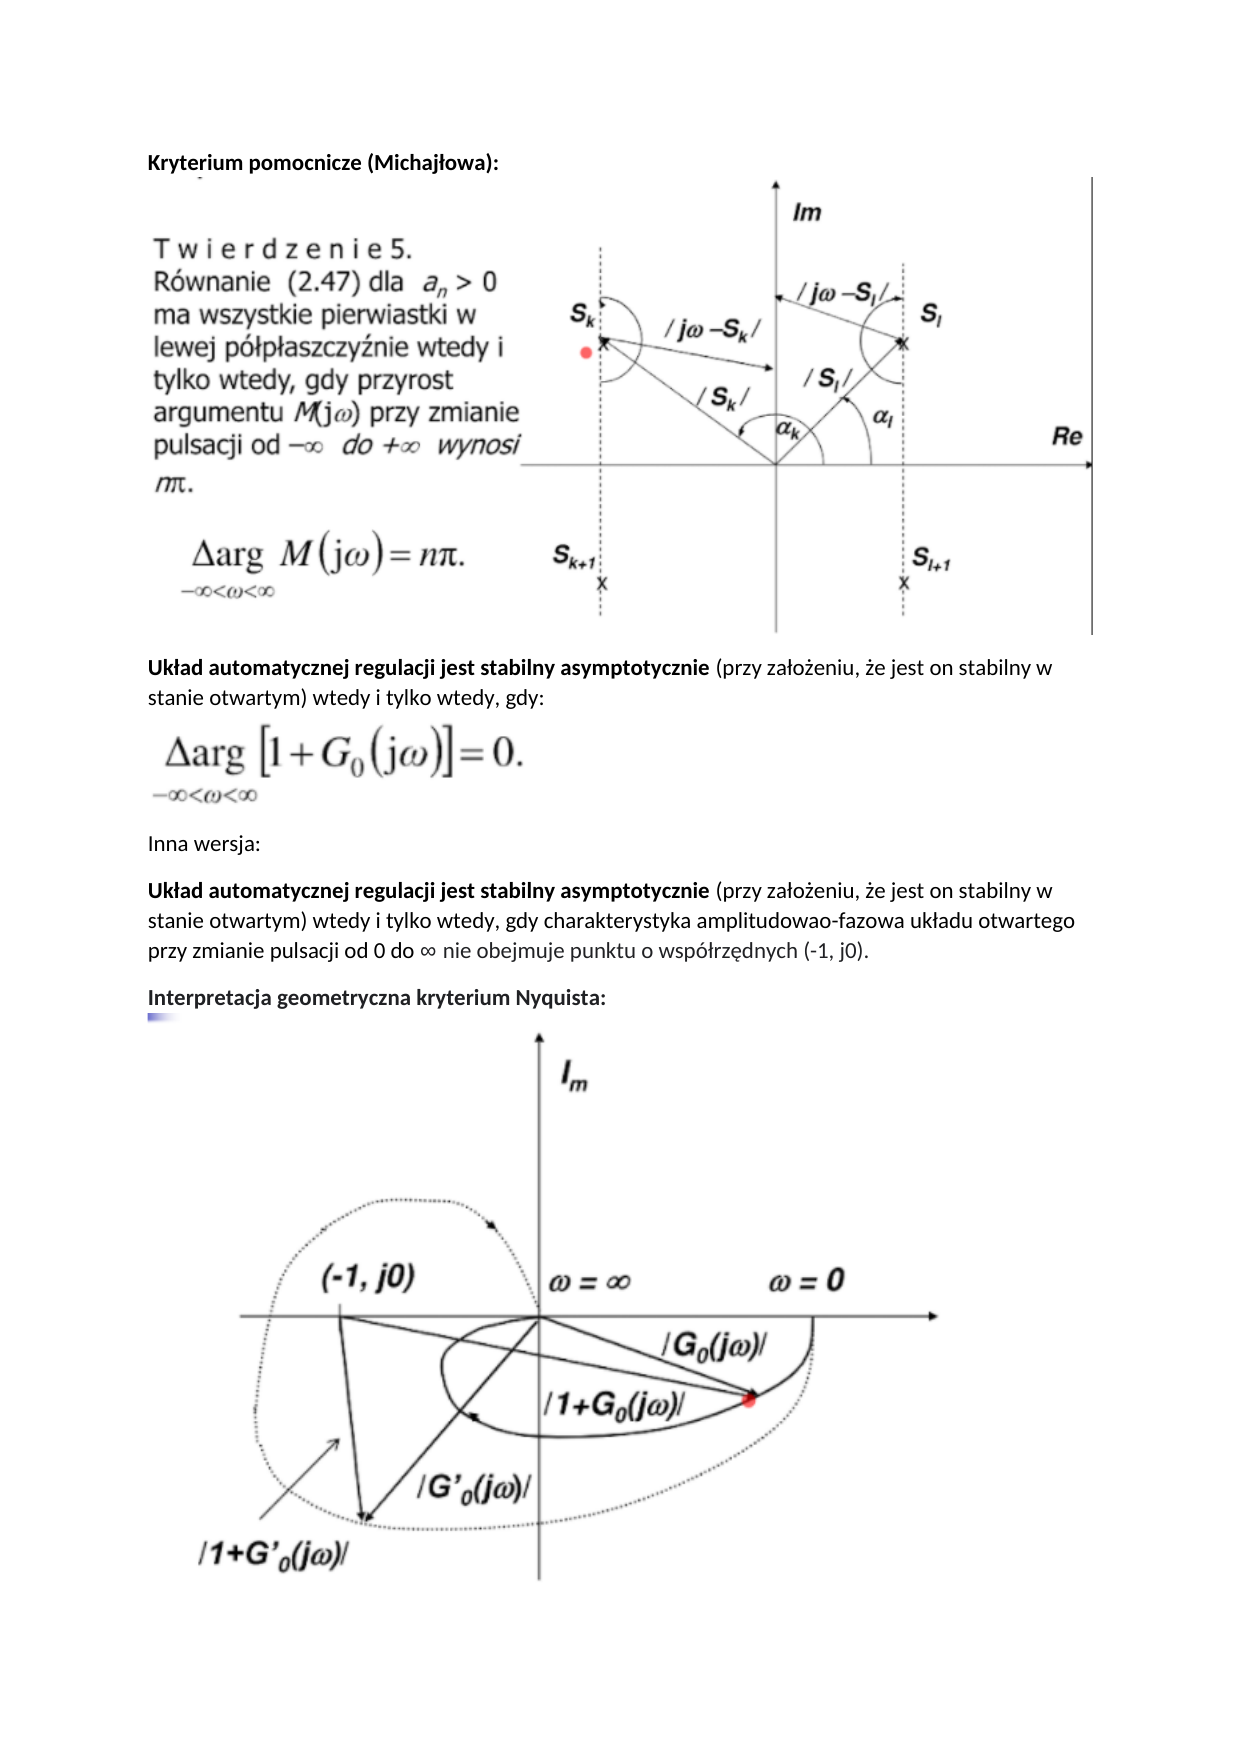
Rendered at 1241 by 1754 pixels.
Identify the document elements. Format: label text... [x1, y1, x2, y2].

text Kryterium pomocnicze (Michajłowa): [148, 148, 1093, 177]
picture [147, 713, 531, 811]
picture [147, 177, 1093, 635]
text Inna wersja: [148, 829, 1093, 857]
picture [147, 1013, 973, 1600]
text Układ automatycznej regulacji jest stabilny asymptotycznie (przy założeniu, że jest on stabilny w stanie otwartym) wtedy i tylko wtedy, gdy charakterystyka amplitudowao-fazowa układu otwartego przy zmianie pulsacji od 0 do ∞ nie obejmuje punktu o współrzędnych (-1, j0). [148, 876, 1093, 964]
